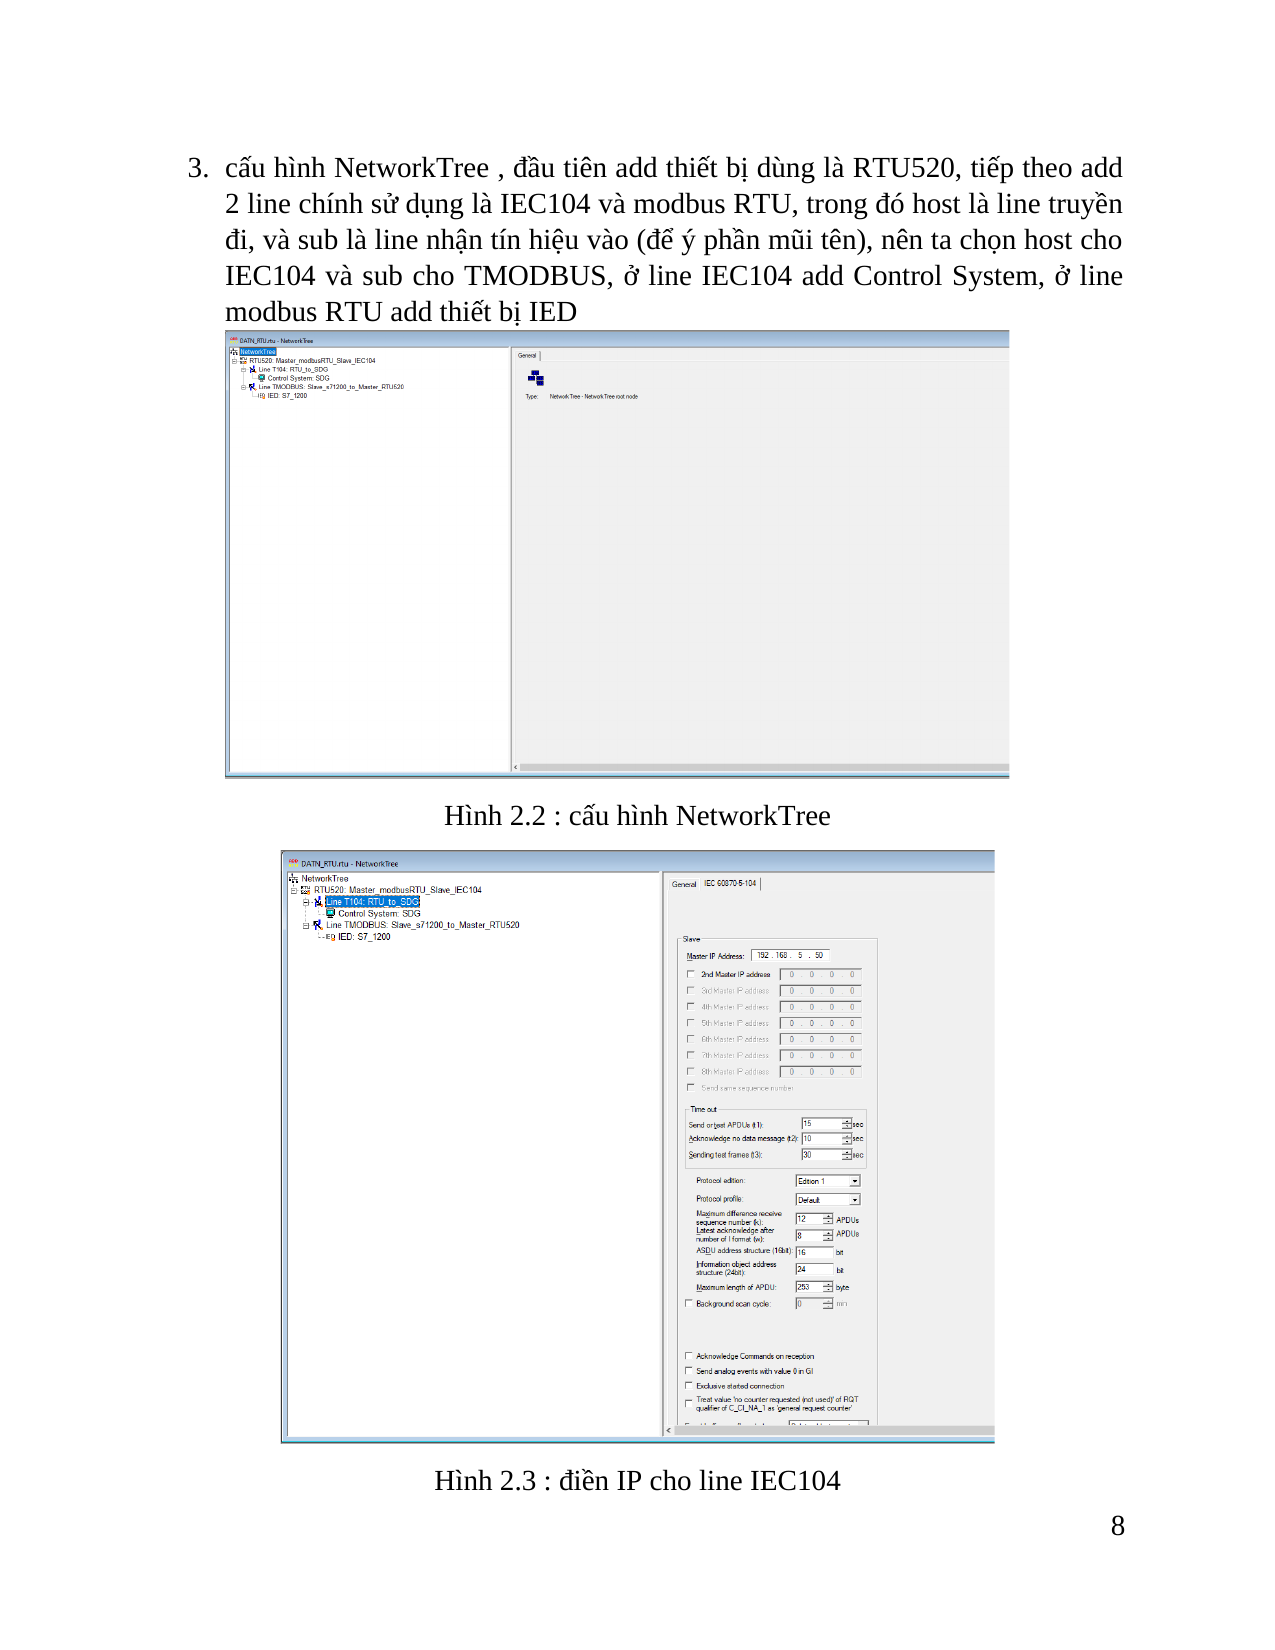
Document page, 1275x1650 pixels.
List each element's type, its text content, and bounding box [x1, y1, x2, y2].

list cấu hình NetworkTree , đầu tiên add thiết bị dùng là RTU520, tiếp theo add 2 line chính sử dụng là IEC104 và modbus RTU, trong đó host là line truyền đi, và sub là line nhận tín hiệu vào (để ý phần mũi tên), nên ta chọn host cho IEC104 và sub cho TMODBUS, ở line IEC104 add Control System, ở line modbus RTU add thiết bị IED [187, 150, 1125, 328]
picture [225, 330, 1010, 779]
picture [280, 850, 995, 1444]
text Hình 2.3 : điền IP cho line IEC104 [150, 1463, 1125, 1497]
text Hình 2.2 : cấu hình NetworkTree [150, 798, 1125, 831]
